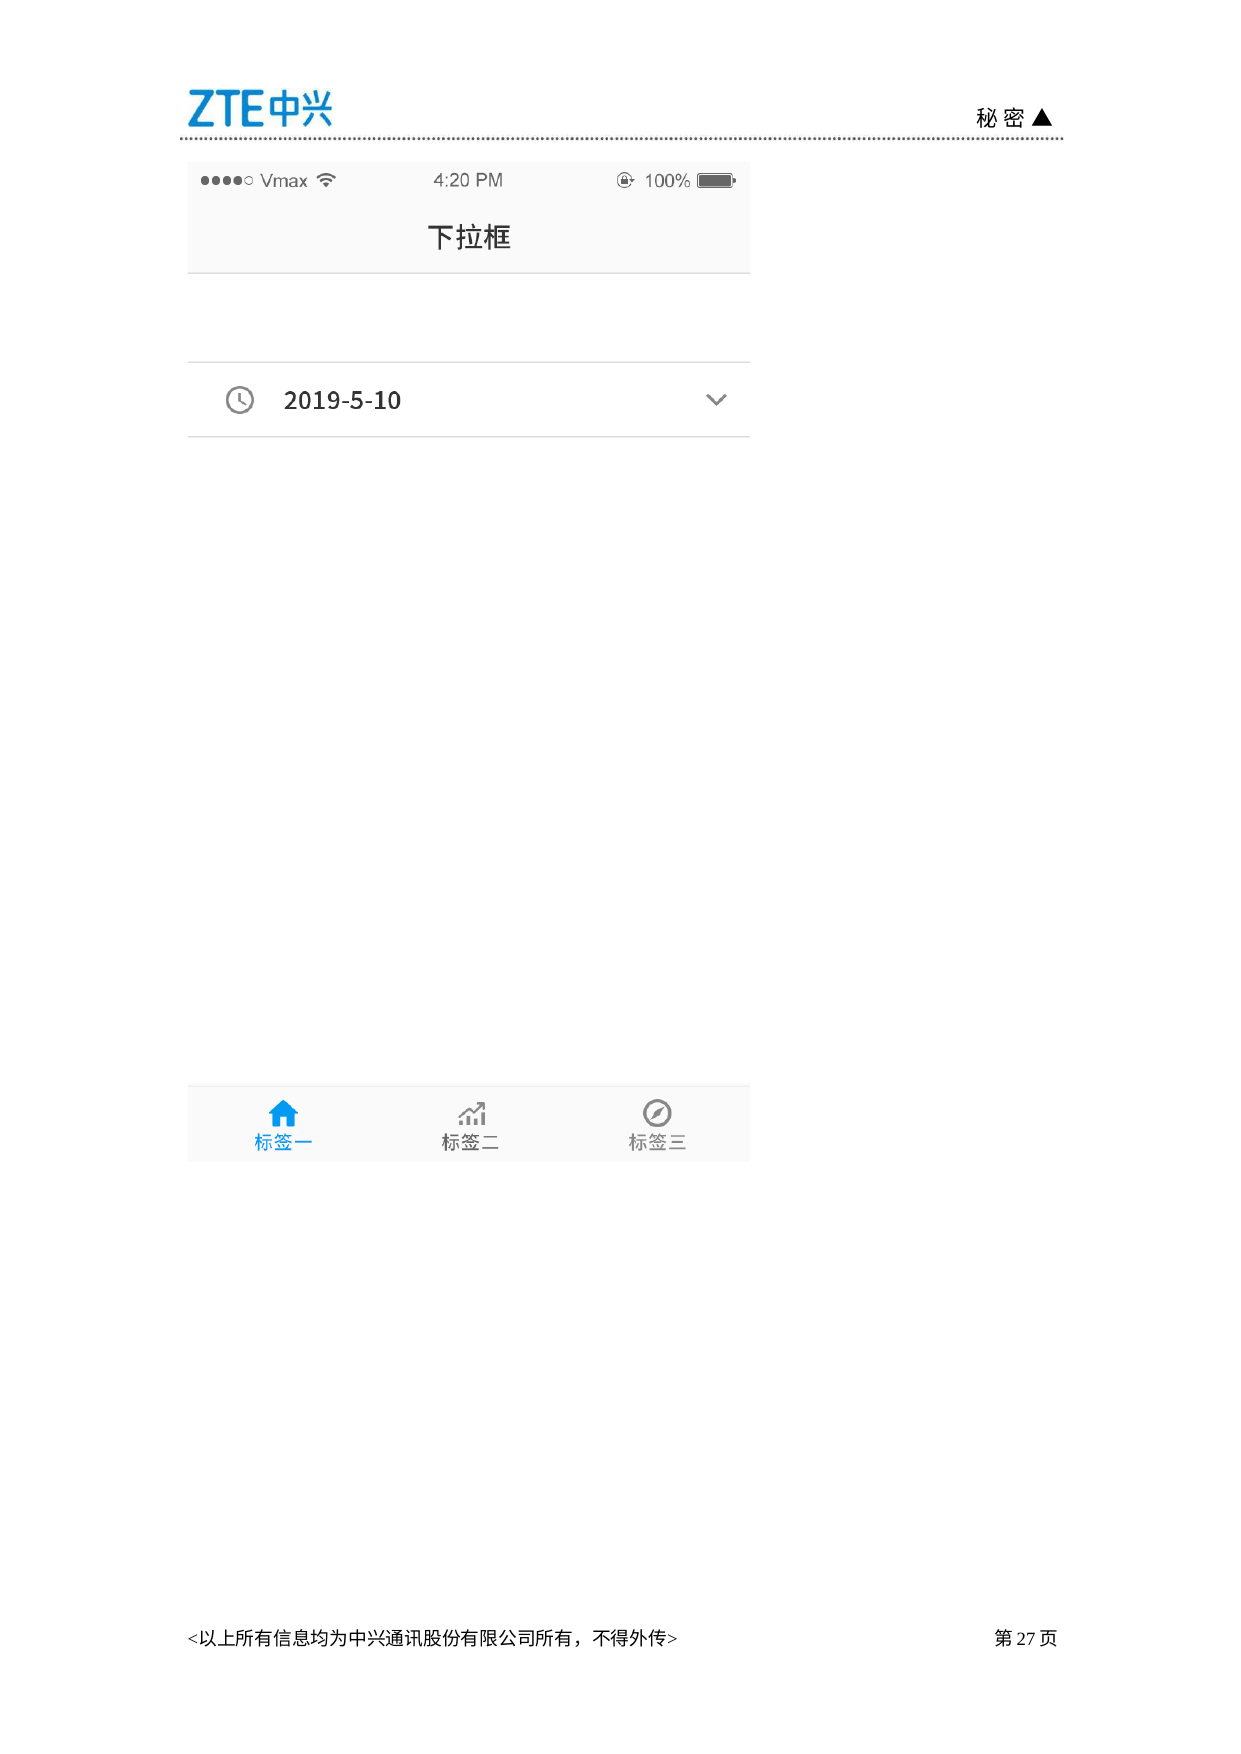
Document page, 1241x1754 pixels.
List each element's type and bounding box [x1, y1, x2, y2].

picture [187, 88, 333, 127]
picture [179, 134, 1064, 143]
picture [187, 162, 750, 1162]
